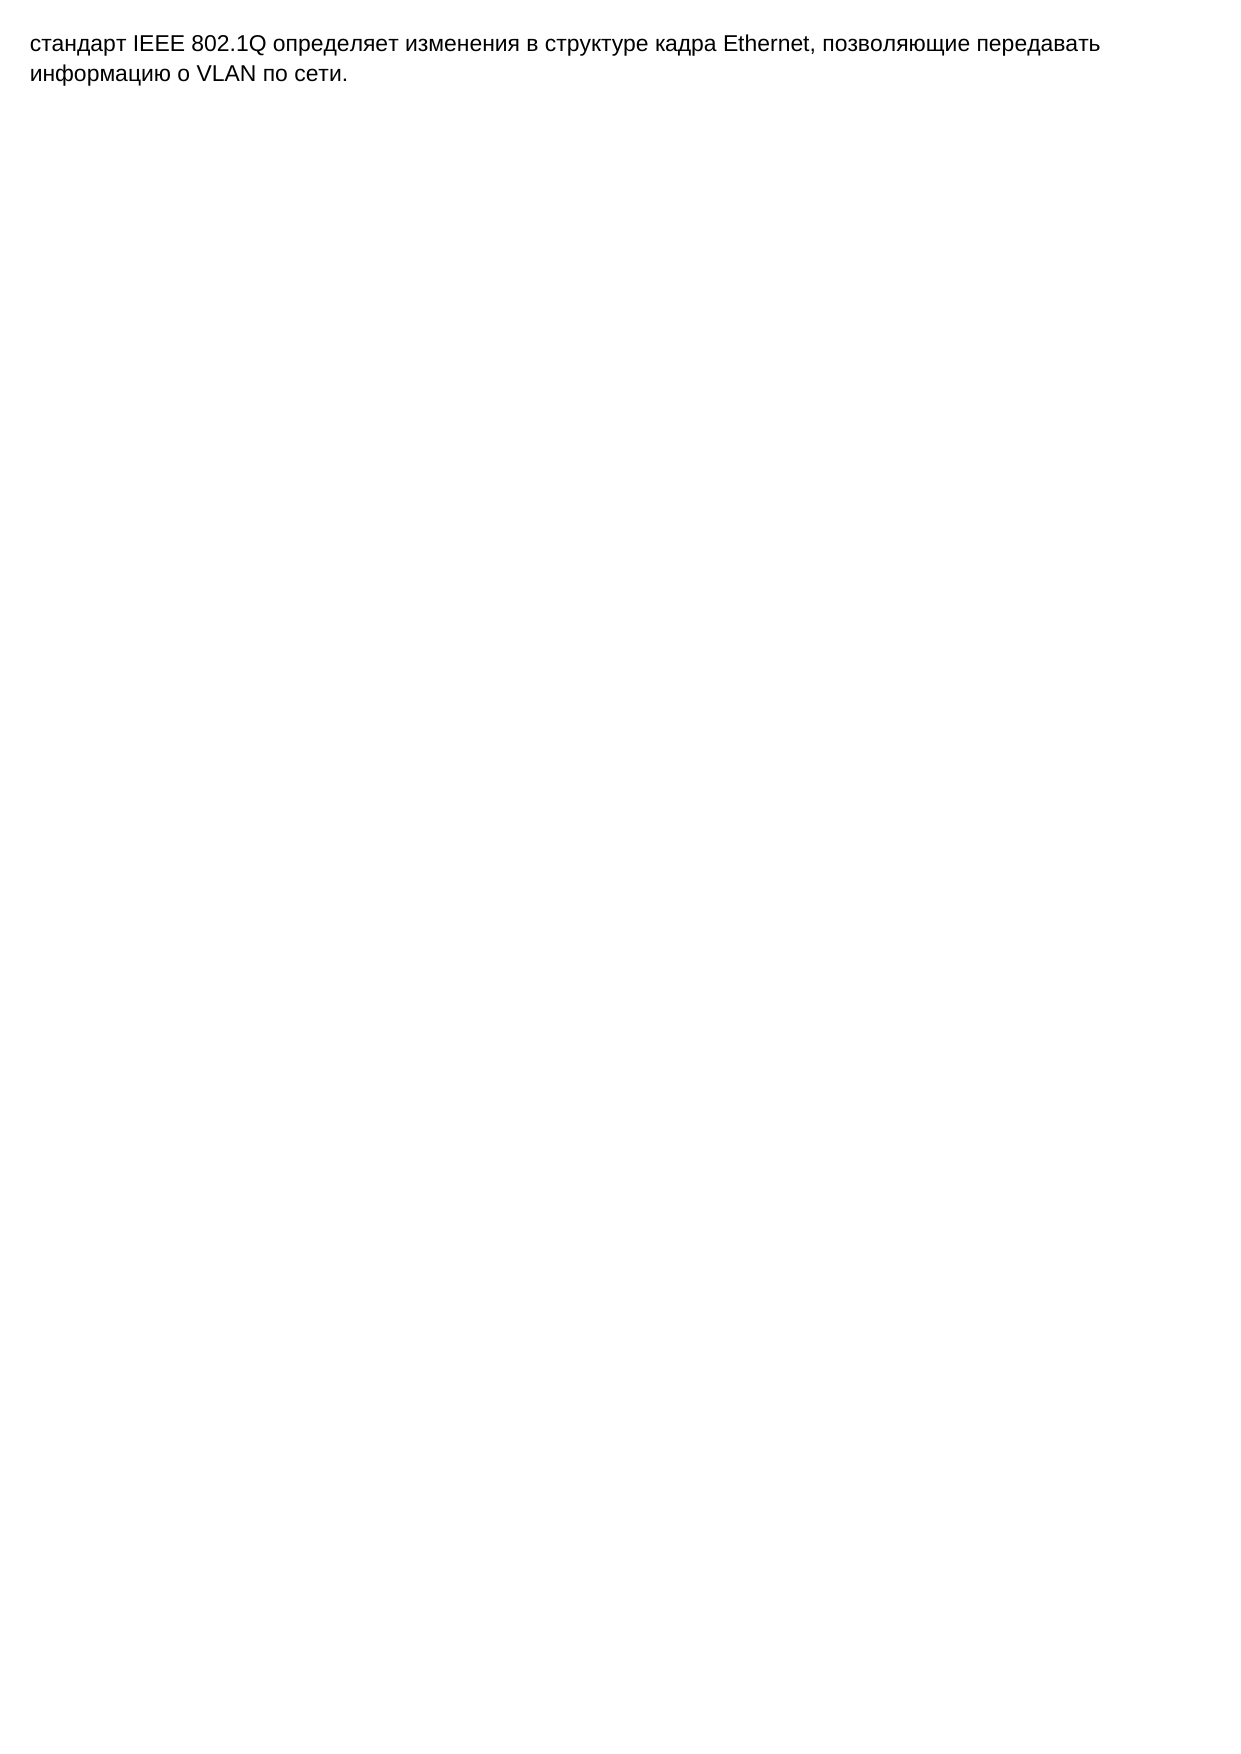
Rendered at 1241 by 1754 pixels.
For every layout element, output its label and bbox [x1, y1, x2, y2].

text [29, 29, 1211, 86]
